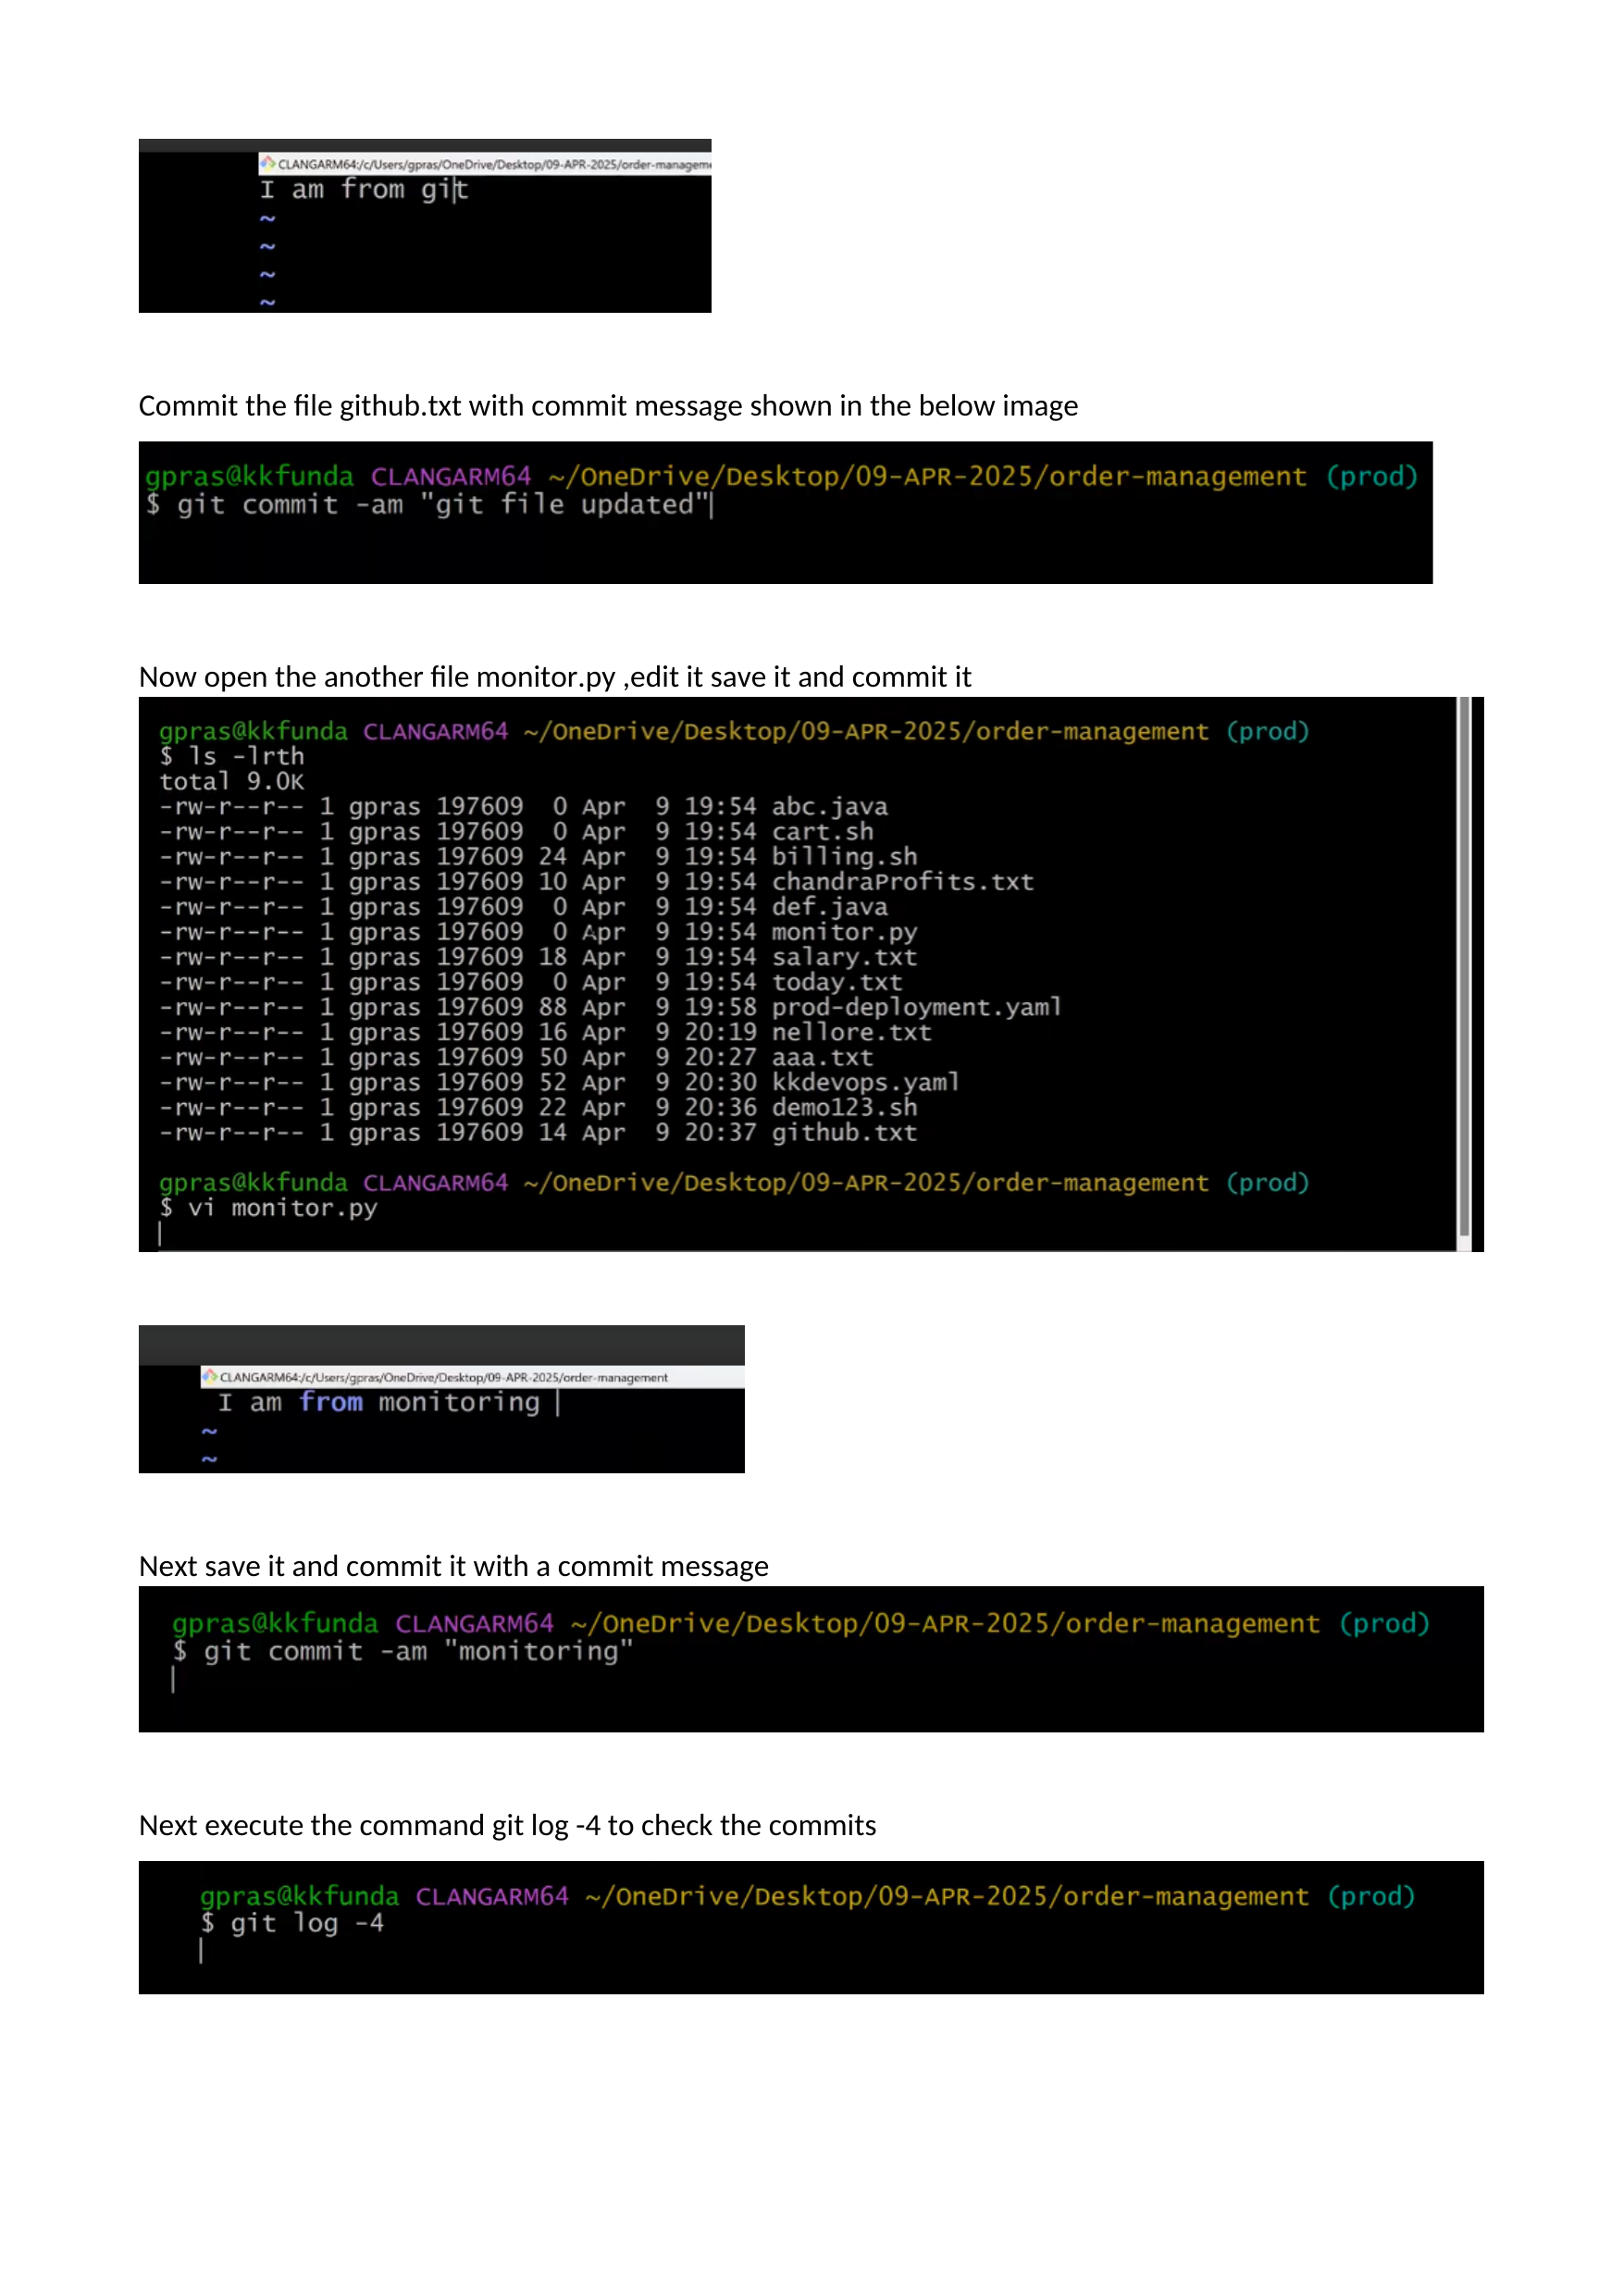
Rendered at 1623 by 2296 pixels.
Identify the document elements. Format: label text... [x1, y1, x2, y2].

picture [139, 441, 1433, 584]
text Now open the another file monitor.py ,edit it save it and commit it [139, 657, 1484, 697]
picture [139, 139, 712, 313]
picture [139, 1586, 1484, 1732]
text Next execute the command git log -4 to check the commits [139, 1806, 1484, 1843]
picture [139, 1861, 1484, 1994]
picture [139, 697, 1484, 1252]
picture [139, 1325, 745, 1473]
text Next save it and commit it with a commit message [139, 1546, 1484, 1586]
text Commit the file github.txt with commit message shown in the below image [139, 386, 1484, 424]
